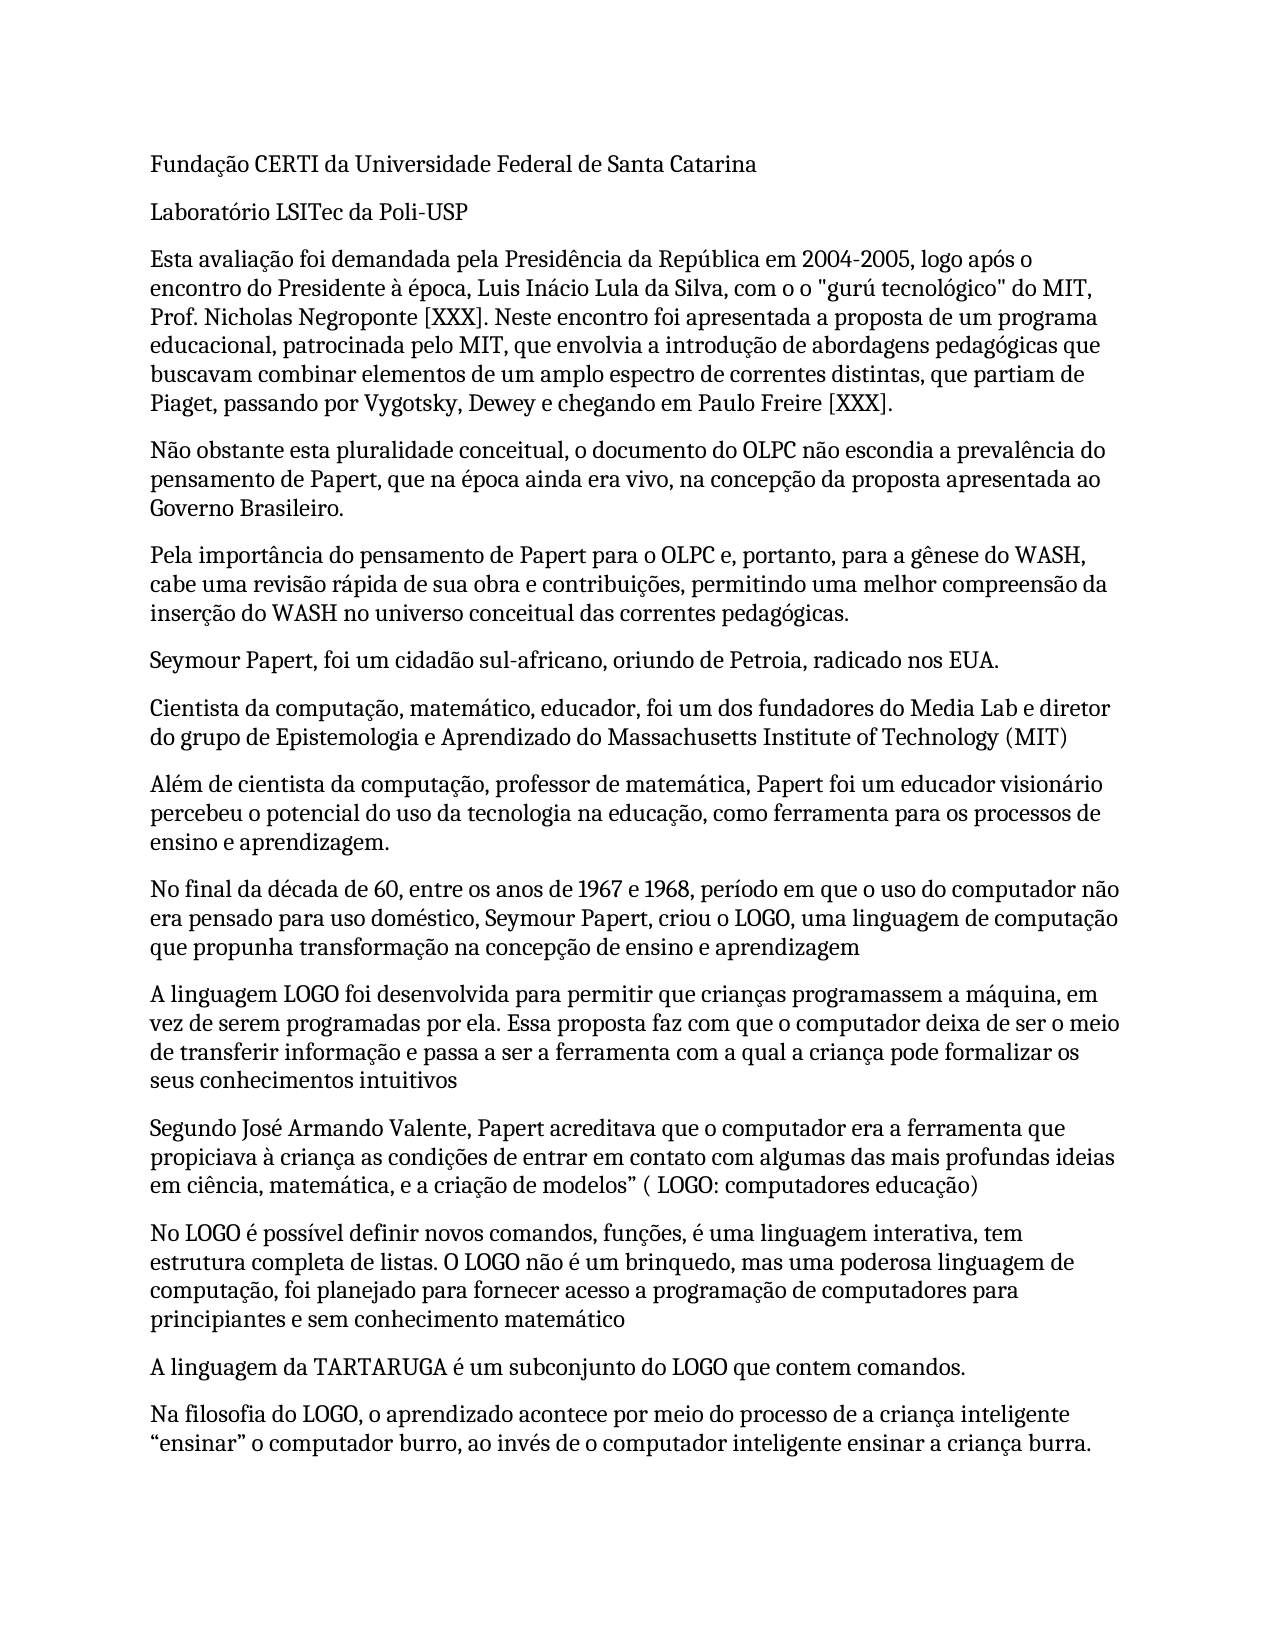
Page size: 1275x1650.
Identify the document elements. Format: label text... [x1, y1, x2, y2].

text No final da década de 60, entre os anos de 1967 e 1968, perı́odo em que o uso do computador não era pensado para uso doméstico, Seymour Papert, criou o LOGO, uma linguagem de computação que propunha transformação na concepção de ensino e aprendizagem [150, 875, 1125, 961]
text Laboratório LSITec da Poli-USP [150, 197, 1125, 226]
text Segundo José Armando Valente, Papert acreditava que o computador era a ferramenta que propiciava à criança as condições de entrar em contato com algumas das mais profundas ideias em ciência, matemática, e a criação de modelos” ( LOGO: computadores educação) [150, 1114, 1125, 1200]
text Fundação CERTI da Universidade Federal de Santa Catarina [150, 150, 1125, 179]
text Seymour Papert, foi um cidadão sul-africano, oriundo de Petroia, radicado nos EUA. [150, 646, 1125, 675]
text Pela importância do pensamento de Papert para o OLPC e, portanto, para a gênese do WASH, cabe uma revisão rápida de sua obra e contribuições, permitindo uma melhor compreensão da inserção do WASH no universo conceitual das correntes pedagógicas. [150, 541, 1125, 627]
text Esta avaliação foi demandada pela Presidência da República em 2004-2005, logo após o encontro do Presidente à época, Luis Inácio Lula da Silva, com o o "gurú tecnológico" do MIT, Prof. Nicholas Negroponte [XXX]. Neste encontro foi apresentada a proposta de um programa educacional, patrocinada pelo MIT, que envolvia a introdução de abordagens pedagógicas que buscavam combinar elementos de um amplo espectro de correntes distintas, que partiam de Piaget, passando por Vygotsky, Dewey e chegando em Paulo Freire [XXX]. [150, 245, 1125, 417]
text Na filosofia do LOGO, o aprendizado acontece por meio do processo de a criança inteligente “ensinar” o computador burro, ao invés de o computador inteligente ensinar a criança burra. [150, 1400, 1125, 1457]
text Cientista da computação, matemático, educador, foi um dos fundadores do Media Lab e diretor do grupo de Epistemologia e Aprendizado do Massachusetts Institute of Technology (MIT) [150, 694, 1125, 751]
text A linguagem LOGO foi desenvolvida para permitir que crianças programassem a máquina, em vez de serem programadas por ela. Essa proposta faz com que o computador deixa de ser o meio de transferir informação e passa a ser a ferramenta com a qual a criança pode formalizar os seus conhecimentos intuitivos [150, 980, 1125, 1095]
text No LOGO é possı́vel definir novos comandos, funções, é uma linguagem interativa, tem estrutura completa de listas. O LOGO não é um brinquedo, mas uma poderosa linguagem de computação, foi planejado para fornecer acesso a programação de computadores para principiantes e sem conhecimento matemático [150, 1219, 1125, 1334]
text Além de cientista da computação, professor de matemática, Papert foi um educador visionário percebeu o potencial do uso da tecnologia na educação, como ferramenta para os processos de ensino e aprendizagem. [150, 770, 1125, 856]
text A linguagem da TARTARUGA é um subconjunto do LOGO que contem comandos. [150, 1352, 1125, 1381]
text Não obstante esta pluralidade conceitual, o documento do OLPC não escondia a prevalência do pensamento de Papert, que na época ainda era vivo, na concepção da proposta apresentada ao Governo Brasileiro. [150, 436, 1125, 522]
